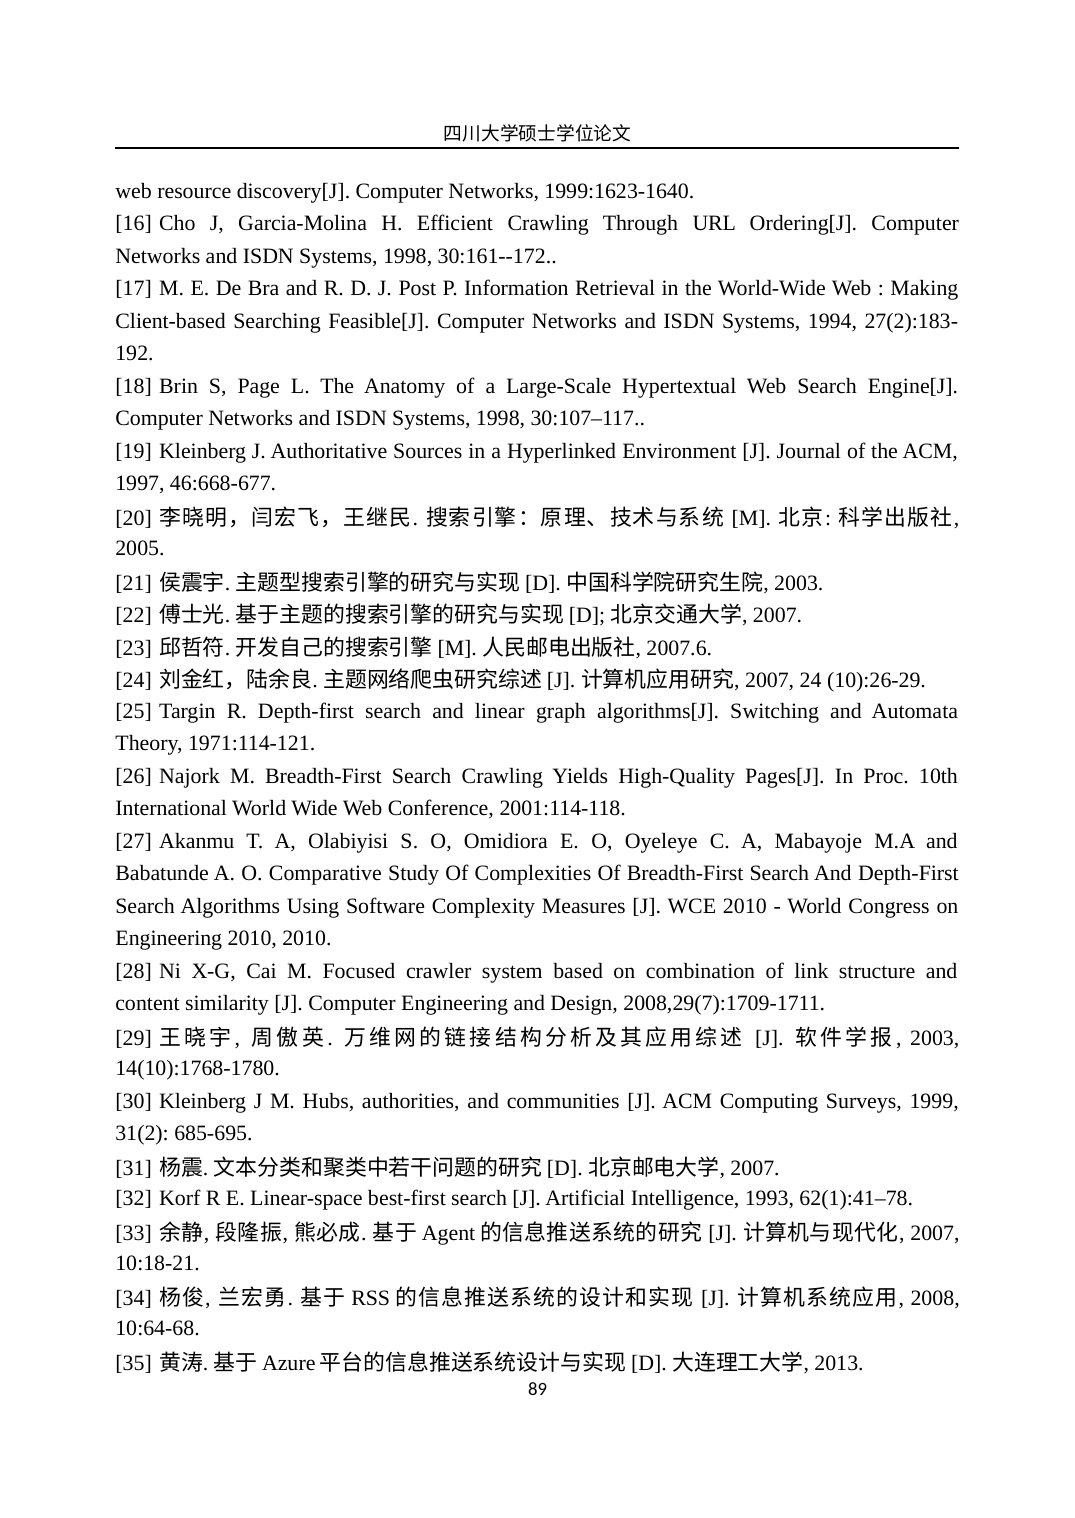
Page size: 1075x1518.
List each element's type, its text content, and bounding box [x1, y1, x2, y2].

text [33] 余静, 段隆振, 熊必成. 基于Agent的信息推送系统的研究 [J]. 计算机与现代化, 2007, 10:18-21. [115, 1214, 959, 1279]
text [25] Targin R. Depth-first search and linear graph algorithms[J]. Switching and Automata Theory, 1971:114-121. [115, 694, 959, 759]
text [24] 刘金红，陆余良. 主题网络爬虫研究综述 [J]. 计算机应用研究, 2007, 24 (10):26-29. [115, 662, 959, 694]
text [32] Korf R E. Linear-space best-first search [J]. Artificial Intelligence, 1993, 62(1):41–78. [115, 1182, 959, 1214]
text [20] 李晓明，闫宏飞，王继民. 搜索引擎：原理、技术与系统 [M]. 北京: 科学出版社, 2005. [115, 499, 959, 564]
text [18] Brin S, Page L. The Anatomy of a Large-Scale Hypertextual Web Search Engine[J]. Computer Networks and ISDN Systems, 1998, 30:107–117.. [115, 369, 959, 434]
text [26] Najork M. Breadth-First Search Crawling Yields High-Quality Pages[J]. In Proc. 10th International World Wide Web Conference, 2001:114-118. [115, 759, 959, 824]
text [31] 杨震. 文本分类和聚类中若干问题的研究 [D]. 北京邮电大学, 2007. [115, 1149, 959, 1182]
text [28] Ni X-G, Cai M. Focused crawler system based on combination of link structure and content similarity [J]. Computer Engineering and Design, 2008,29(7):1709-1711. [115, 954, 959, 1019]
text [29] 王晓宇, 周傲英. 万维网的链接结构分析及其应用综述 [J]. 软件学报, 2003, 14(10):1768-1780. [115, 1019, 959, 1084]
text [22] 傅士光. 基于主题的搜索引擎的研究与实现 [D]; 北京交通大学, 2007. [115, 597, 959, 629]
text [30] Kleinberg J M. Hubs, authorities, and communities [J]. ACM Computing Surveys, 1999, 31(2): 685-695. [115, 1084, 959, 1149]
text [17] M. E. De Bra and R. D. J. Post P. Information Retrieval in the World-Wide Web : Making Client-based Searching Feasible[J]. Computer Networks and ISDN Systems, 1994, 27(2):183-192. [115, 272, 959, 369]
text [35] 黄涛. 基于Azure平台的信息推送系统设计与实现 [D]. 大连理工大学, 2013. [115, 1344, 959, 1377]
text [115, 174, 959, 207]
text [27] Akanmu T. A, Olabiyisi S. O, Omidiora E. O, Oyeleye C. A, Mabayoje M.A and Babatunde A. O. Comparative Study Of Complexities Of Breadth-First Search And Depth-First Search Algorithms Using Software Complexity Measures [J]. WCE 2010 - World Congress on Engineering 2010, 2010. [115, 824, 959, 954]
text [23] 邱哲符. 开发自己的搜索引擎 [M]. 人民邮电出版社, 2007.6. [115, 629, 959, 662]
text [34] 杨俊, 兰宏勇. 基于RSS的信息推送系统的设计和实现 [J]. 计算机系统应用, 2008, 10:64-68. [115, 1279, 959, 1344]
text [21] 侯震宇. 主题型搜索引擎的研究与实现 [D]. 中国科学院研究生院, 2003. [115, 564, 959, 597]
text [19] Kleinberg J. Authoritative Sources in a Hyperlinked Environment [J]. Journal of the ACM, 1997, 46:668-677. [115, 434, 959, 499]
text [16] Cho J, Garcia-Molina H. Efficient Crawling Through URL Ordering[J]. Computer Networks and ISDN Systems, 1998, 30:161--172.. [115, 207, 959, 272]
